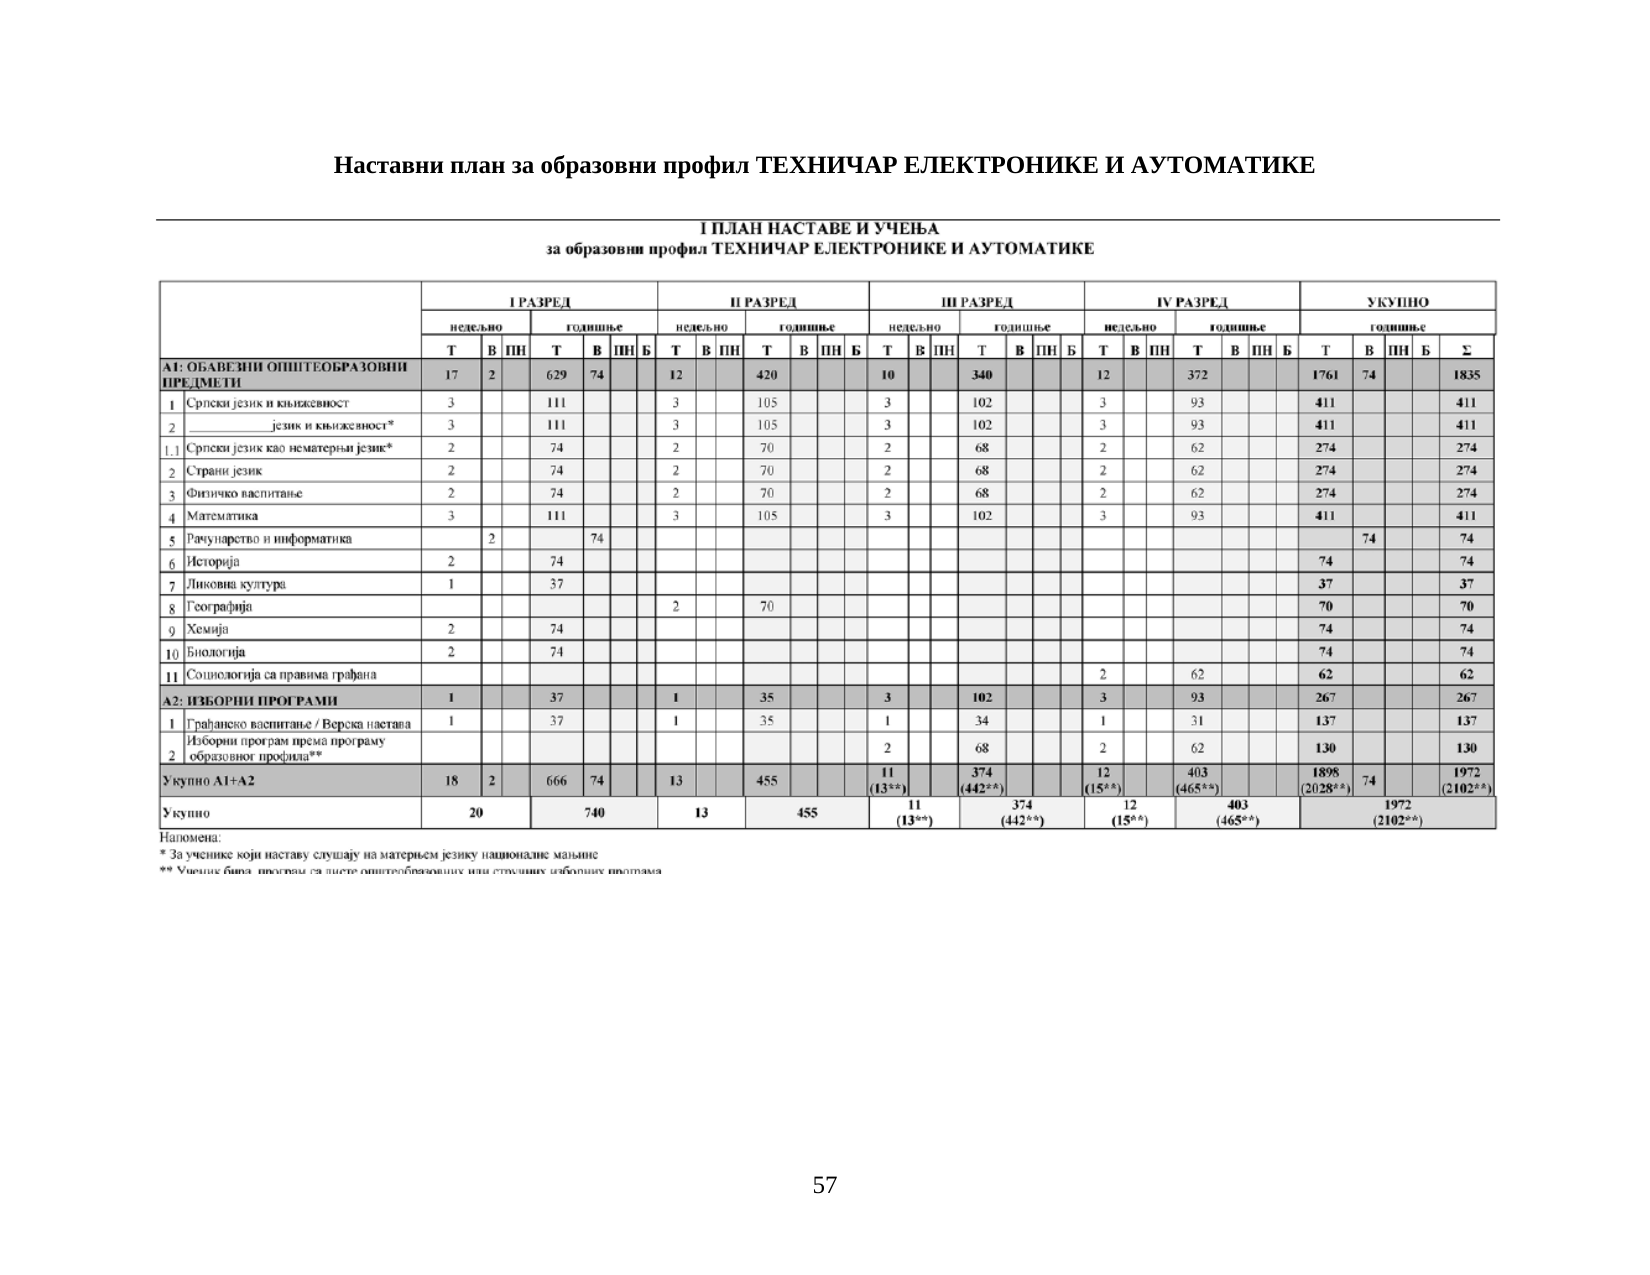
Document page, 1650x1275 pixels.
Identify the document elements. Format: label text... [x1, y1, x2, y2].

picture [150, 207, 1500, 874]
subtitle Наставни план за образовни профил TЕХНИЧАР ЕЛЕКТРОНИКЕ И АУТОМАТИКЕ [150, 150, 1500, 179]
